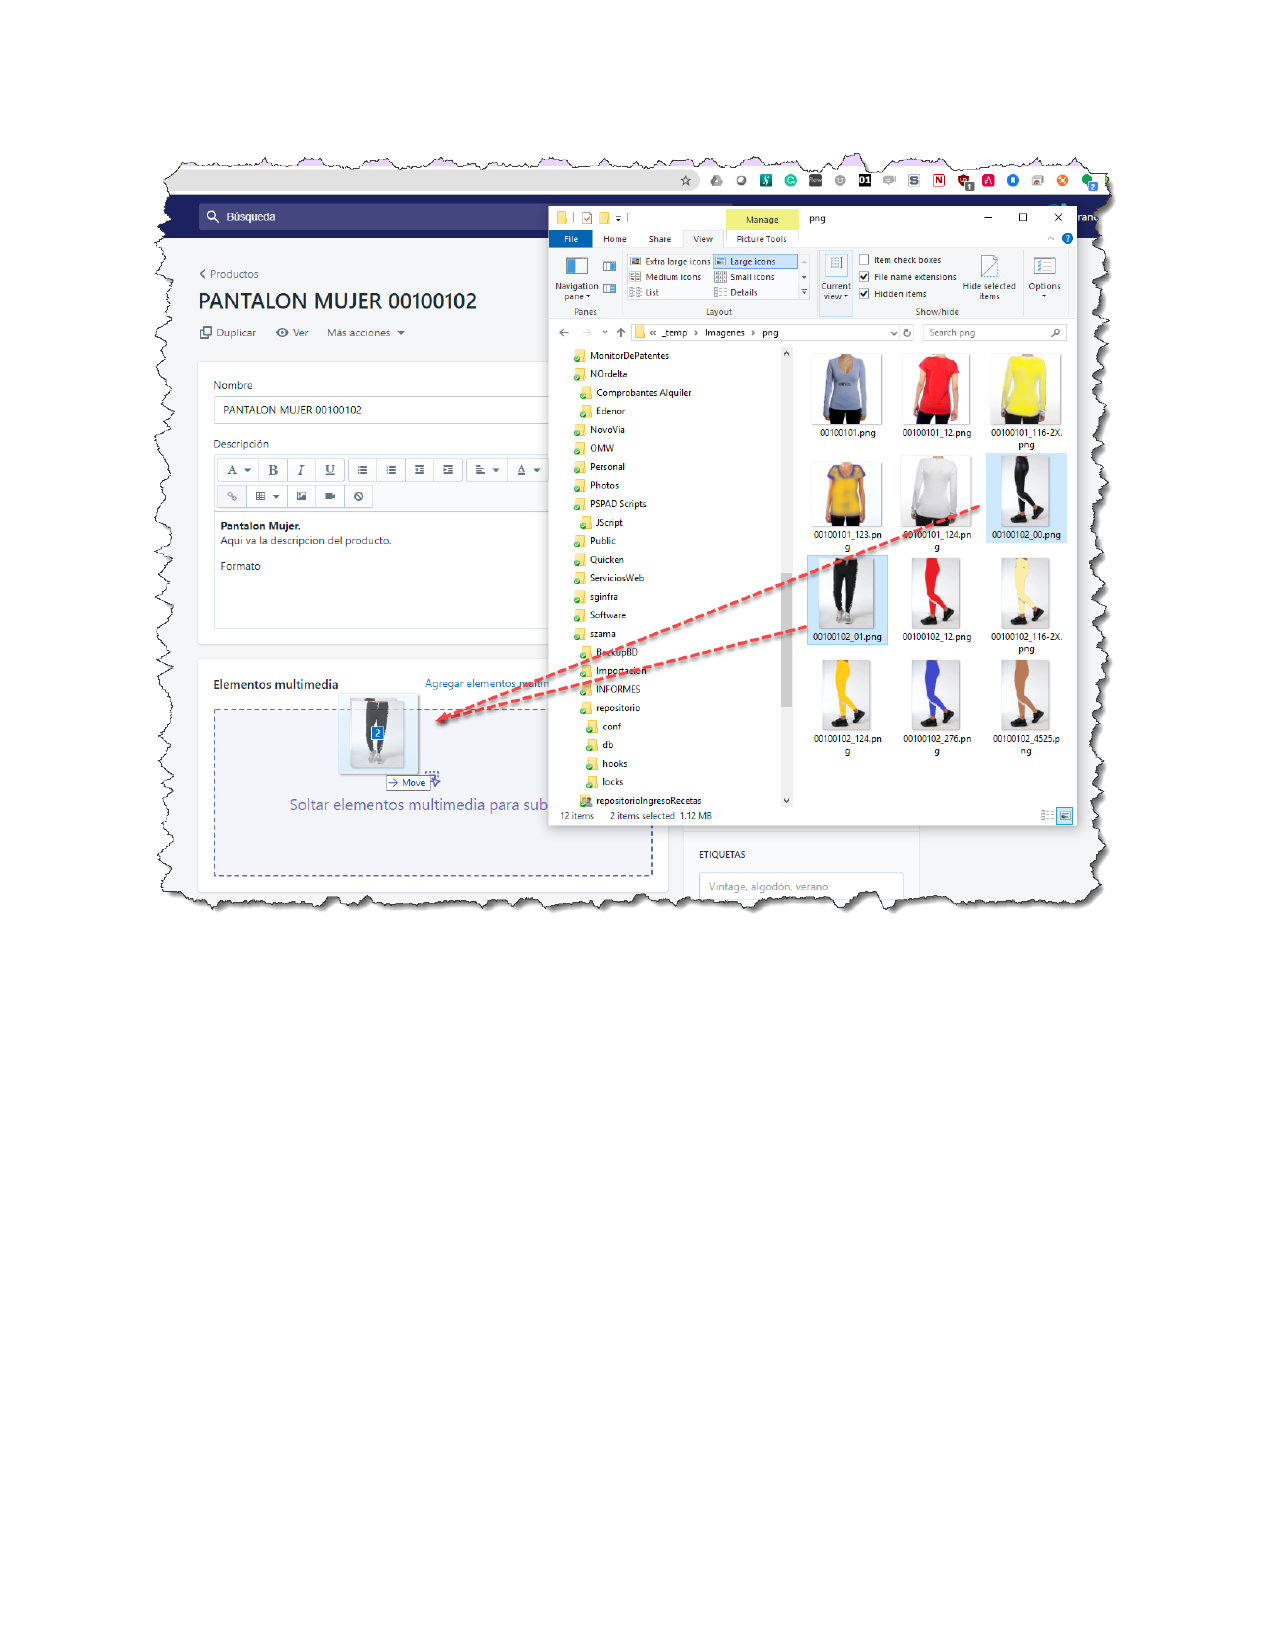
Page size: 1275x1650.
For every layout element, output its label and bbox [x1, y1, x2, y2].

picture [150, 150, 1125, 927]
